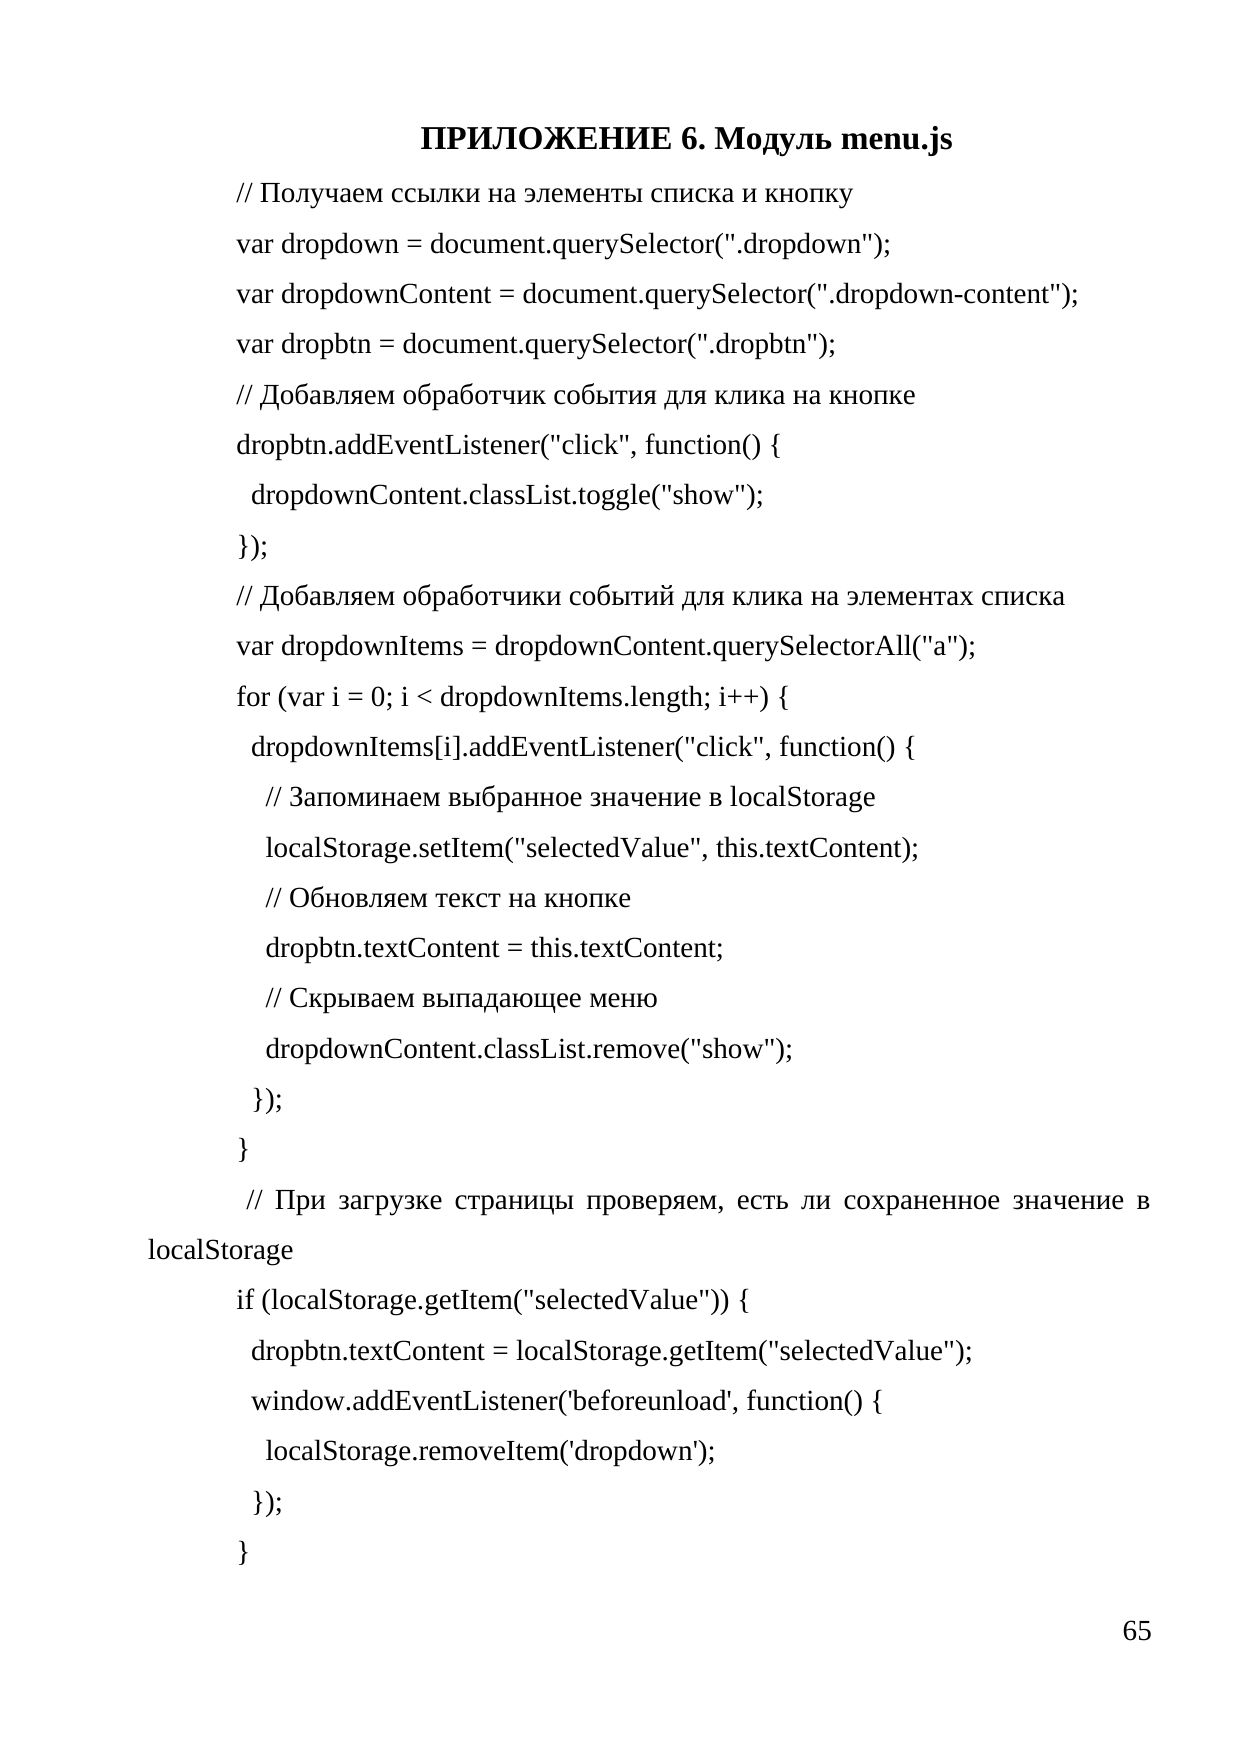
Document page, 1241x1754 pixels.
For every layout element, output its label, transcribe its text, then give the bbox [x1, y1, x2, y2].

text window.addEventListener('beforeunload', function() { [148, 1383, 1152, 1417]
text }); [148, 528, 1152, 561]
text localStorage.removeItem('dropdown'); [148, 1433, 1152, 1467]
text // Скрываем выпадающее меню [148, 981, 1152, 1014]
text dropbtn.textContent = localStorage.getItem("selectedValue"); [148, 1333, 1152, 1366]
text // Получаем ссылки на элементы списка и кнопку [148, 176, 1152, 209]
text dropdownItems[i].addEventListener("click", function() { [148, 729, 1152, 763]
text var dropdownItems = dropdownContent.querySelectorAll("a"); [148, 628, 1152, 662]
text // Обновляем текст на кнопке [148, 880, 1152, 913]
text if (localStorage.getItem("selectedValue")) { [148, 1282, 1152, 1316]
text dropdownContent.classList.remove("show"); [148, 1031, 1152, 1064]
text // При загрузке страницы проверяем, есть ли сохраненное значение в localStorage [148, 1182, 1152, 1266]
text var dropdown = document.querySelector(".dropdown"); [148, 226, 1152, 259]
text }); [148, 1484, 1152, 1517]
text } [148, 1132, 1152, 1165]
text var dropdownContent = document.querySelector(".dropdown-content"); [148, 276, 1152, 310]
text localStorage.setItem("selectedValue", this.textContent); [148, 830, 1152, 863]
text } [148, 1534, 1152, 1568]
text var dropbtn = document.querySelector(".dropbtn"); [148, 327, 1152, 360]
text dropdownContent.classList.toggle("show"); [148, 477, 1152, 511]
text // Добавляем обработчик события для клика на кнопке [148, 377, 1152, 410]
text }); [148, 1081, 1152, 1115]
text // Добавляем обработчики событий для клика на элементах списка [148, 578, 1152, 612]
text dropbtn.textContent = this.textContent; [148, 930, 1152, 964]
text dropbtn.addEventListener("click", function() { [148, 427, 1152, 461]
text ПРИЛОЖЕНИЕ 6. Модуль menu.js [148, 118, 1152, 156]
text // Запоминаем выбранное значение в localStorage [148, 779, 1152, 813]
text for (var i = 0; i < dropdownItems.length; i++) { [148, 679, 1152, 712]
